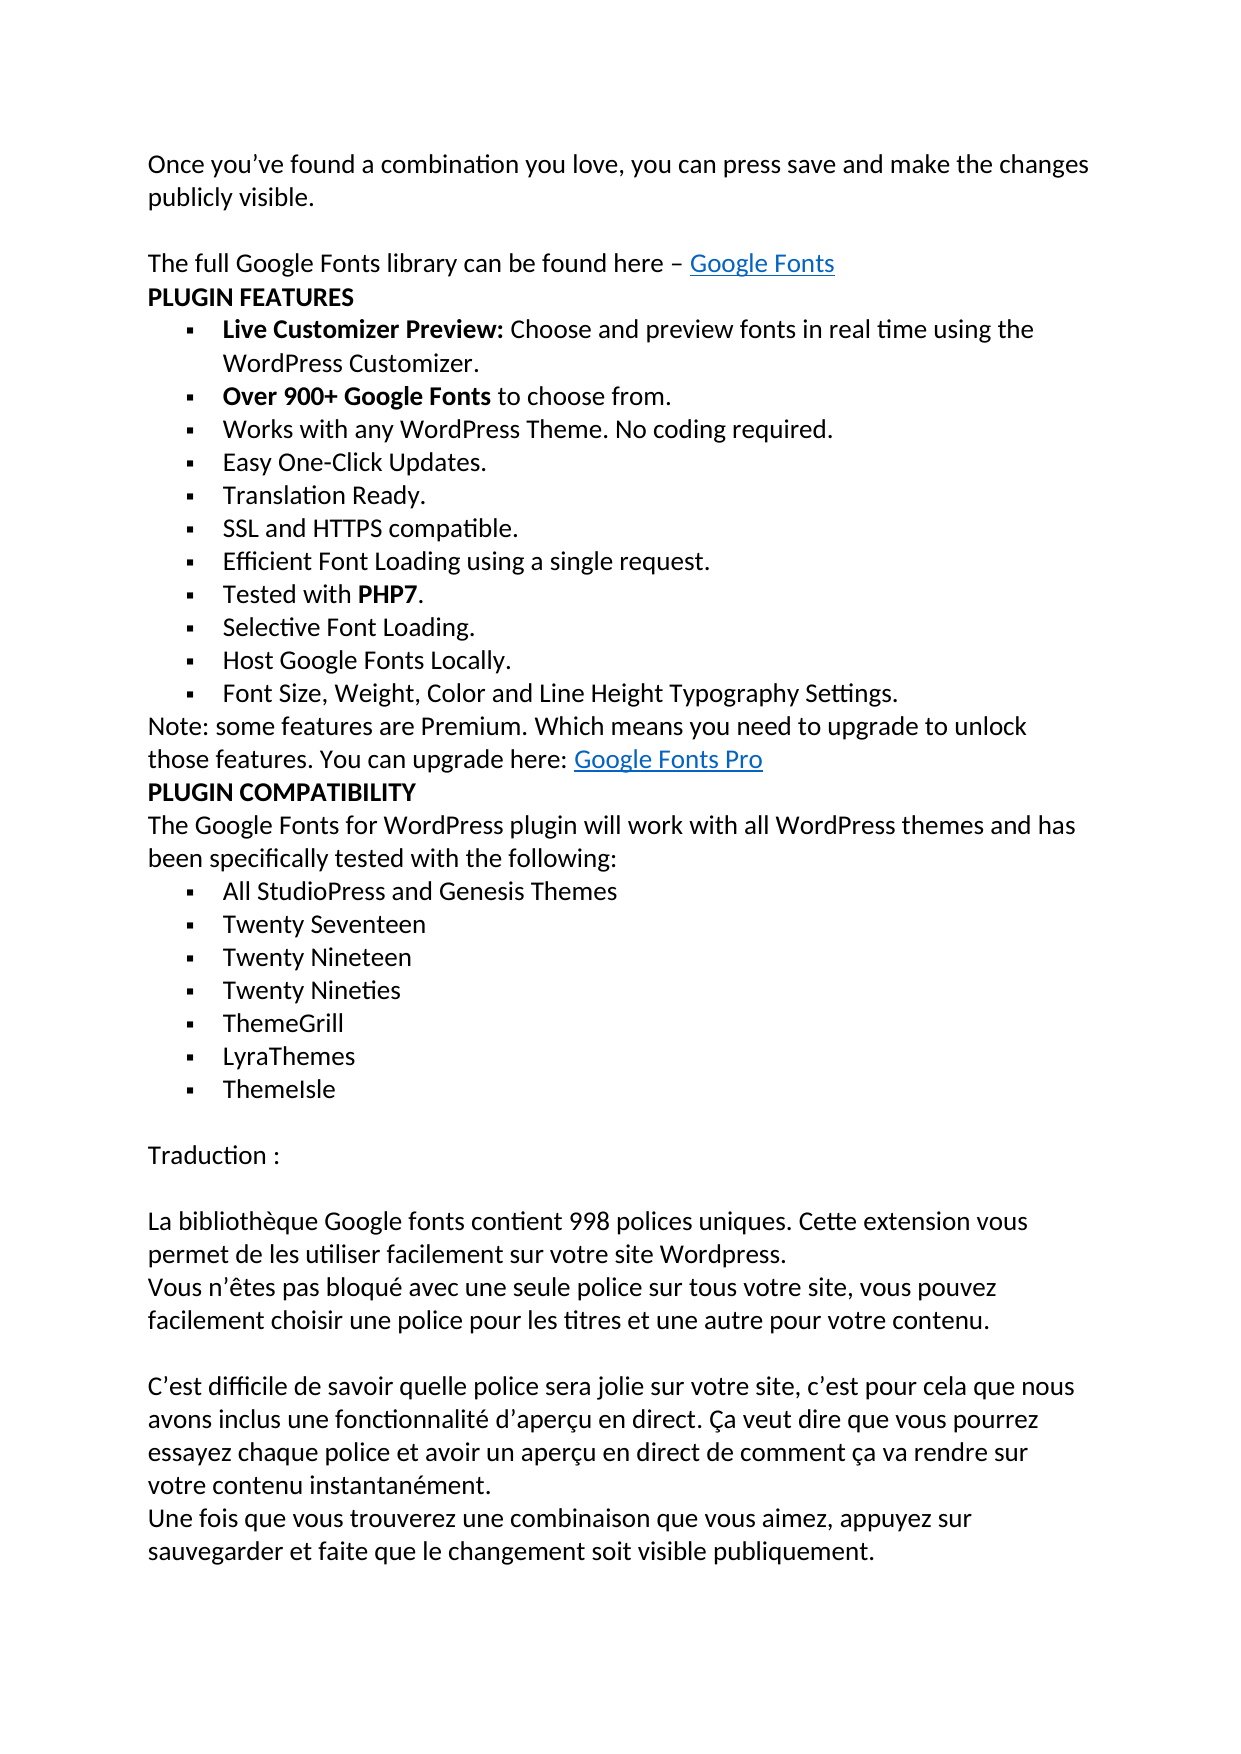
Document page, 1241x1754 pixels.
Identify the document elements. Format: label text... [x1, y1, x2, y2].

text Note: some features are Premium. Which means you need to upgrade to unlock those features. You can upgrade here: Google Fonts Pro [148, 709, 1093, 775]
text The full Google Fonts library can be found here – Google Fonts [148, 247, 1093, 280]
list Translation Ready. [185, 478, 1093, 511]
list Tested with PHP7. [185, 577, 1093, 610]
list ThemeIsle [185, 1072, 1093, 1105]
list Works with any WordPress Theme. No coding required. [185, 412, 1093, 445]
text Une fois que vous trouverez une combinaison que vous aimez, appuyez sur sauvegarder et faite que le changement soit visible publiquement. [148, 1501, 1093, 1567]
text Traduction : [148, 1138, 1093, 1171]
text Vous n’êtes pas bloqué avec une seule police sur tous votre site, vous pouvez facilement choisir une police pour les titres et une autre pour votre contenu. [148, 1270, 1093, 1336]
list Twenty Seventeen [185, 907, 1093, 940]
text C’est difficile de savoir quelle police sera jolie sur votre site, c’est pour cela que nous avons inclus une fonctionnalité d’aperçu en direct. Ça veut dire que vous pourrez essayez chaque police et avoir un aperçu en direct de comment ça va rendre sur votre contenu instantanément. [148, 1369, 1093, 1501]
text PLUGIN FEATURES [148, 280, 1093, 313]
list All StudioPress and Genesis Themes [185, 874, 1093, 907]
list Host Google Fonts Locally. [185, 643, 1093, 676]
list SSL and HTTPS compatible. [185, 511, 1093, 544]
text Once you’ve found a combination you love, you can press save and make the changes publicly visible. [148, 148, 1093, 214]
list Live Customizer Preview: Choose and preview fonts in real time using the WordPress Customizer. [185, 313, 1093, 379]
list Efficient Font Loading using a single request. [185, 544, 1093, 577]
list Selective Font Loading. [185, 610, 1093, 643]
list Easy One-Click Updates. [185, 445, 1093, 478]
list Over 900+ Google Fonts to choose from. [185, 379, 1093, 412]
text PLUGIN COMPATIBILITY [148, 775, 1093, 808]
list LyraThemes [185, 1039, 1093, 1072]
list Twenty Nineteen [185, 940, 1093, 973]
list ThemeGrill [185, 1006, 1093, 1039]
list Font Size, Weight, Color and Line Height Typography Settings. [185, 676, 1093, 709]
list Twenty Nineties [185, 973, 1093, 1006]
text La bibliothèque Google fonts contient 998 polices uniques. Cette extension vous permet de les utiliser facilement sur votre site Wordpress. [148, 1204, 1093, 1270]
text The Google Fonts for WordPress plugin will work with all WordPress themes and has been specifically tested with the following: [148, 808, 1093, 874]
